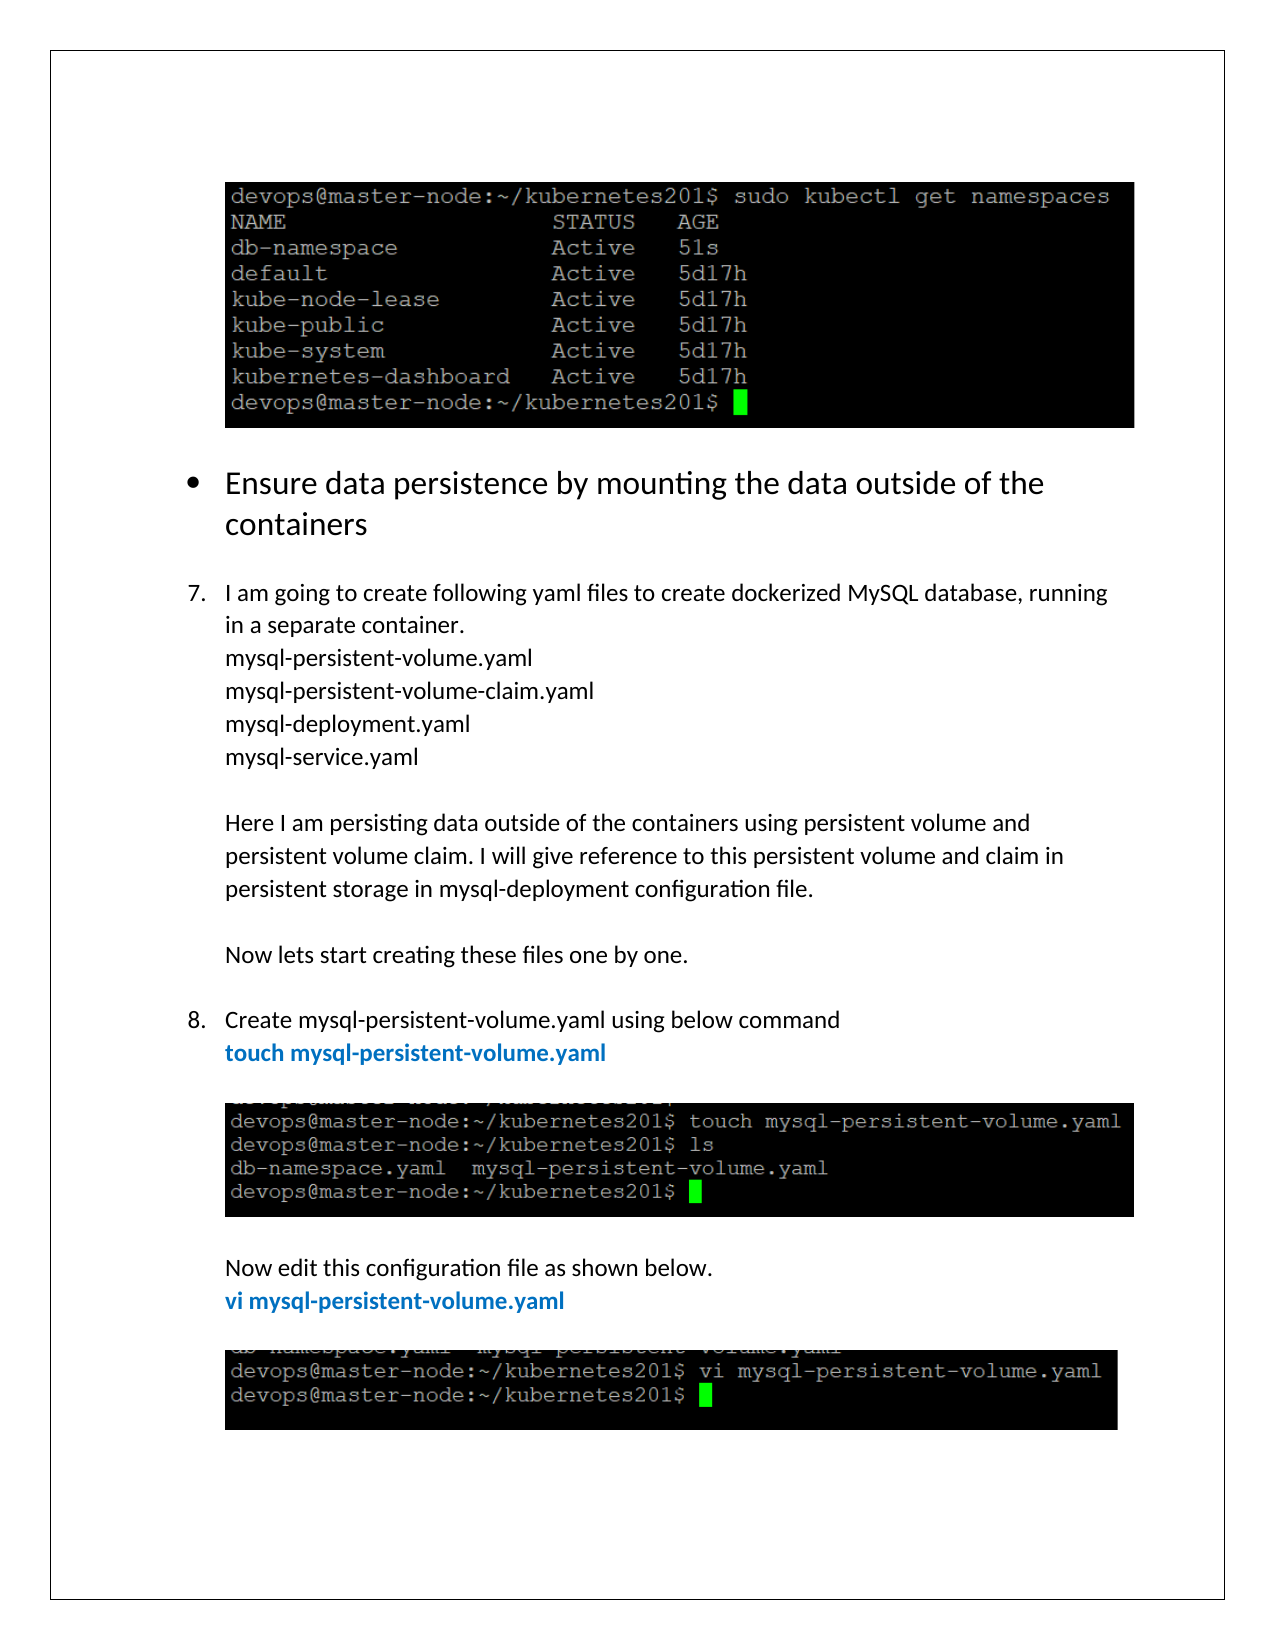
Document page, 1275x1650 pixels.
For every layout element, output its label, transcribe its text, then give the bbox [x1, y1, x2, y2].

list mysql-deployment.yaml [225, 708, 1125, 739]
list touch mysql-persistent-volume.yaml [225, 1037, 1125, 1068]
list Ensure data persistence by mounting the data outside of the containers [187, 462, 1125, 544]
list vi mysql-persistent-volume.yaml [225, 1285, 1125, 1315]
list Create mysql-persistent-volume.yaml using below command [187, 1004, 1125, 1035]
list Now edit this configuration file as shown below. [225, 1252, 1125, 1282]
picture [225, 182, 1135, 428]
list mysql-persistent-volume.yaml [225, 642, 1125, 673]
picture [225, 1103, 1134, 1217]
list I am going to create following yaml files to create dockerized MySQL database, running in a separate container. [187, 577, 1125, 640]
list mysql-service.yaml [225, 741, 1125, 772]
list mysql-persistent-volume-claim.yaml [225, 675, 1125, 706]
picture [225, 1350, 1118, 1430]
list Here I am persisting data outside of the containers using persistent volume and persistent volume claim. I will give reference to this persistent volume and claim in persistent storage in mysql-deployment configuration file. [225, 807, 1125, 903]
list Now lets start creating these files one by one. [225, 939, 1125, 969]
